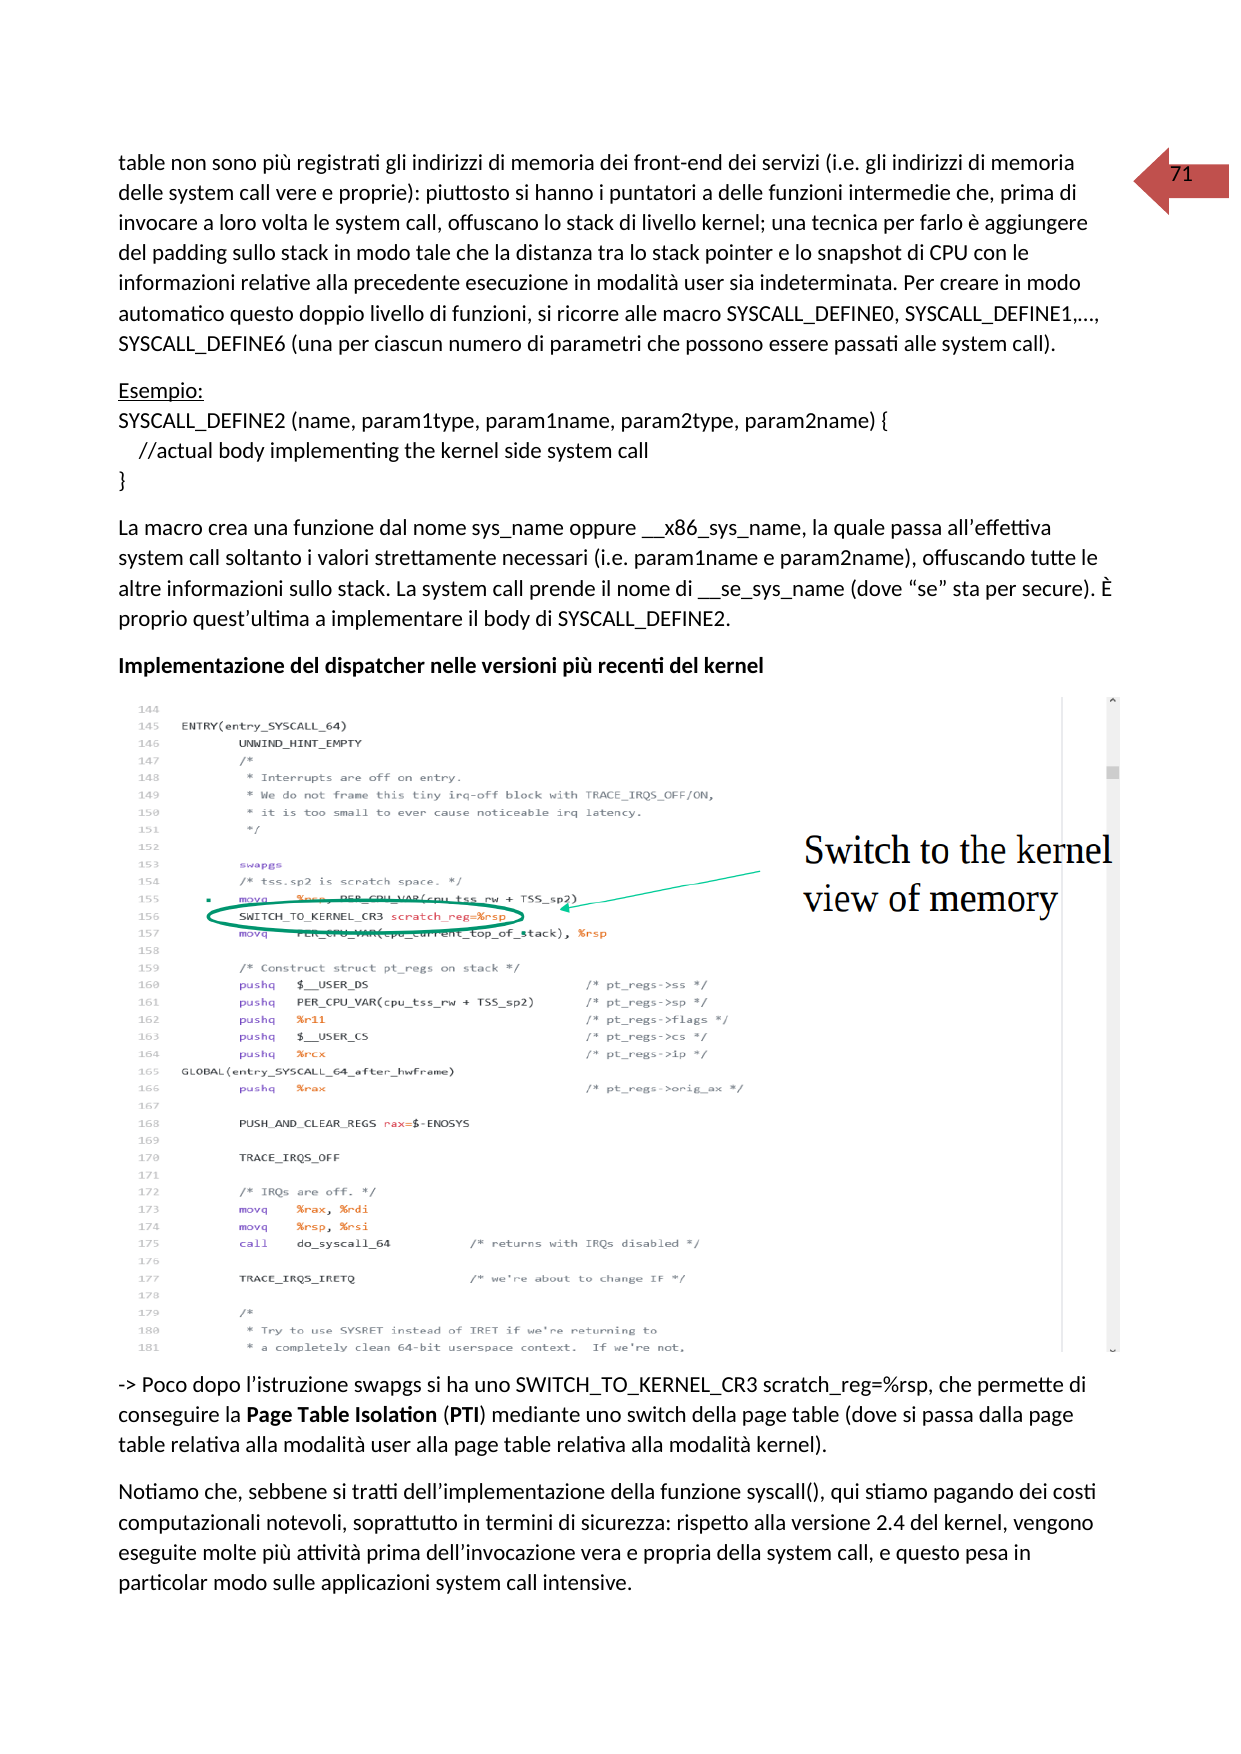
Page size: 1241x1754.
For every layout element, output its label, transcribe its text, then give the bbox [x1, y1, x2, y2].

text Notiamo che, sebbene si tratti dell’implementazione della funzione syscall(), qui stiamo pagando dei costi computazionali notevoli, soprattutto in termini di sicurezza: rispetto alla versione 2.4 del kernel, vengono eseguite molte più attività prima dell’invocazione vera e propria della system call, e questo pesa in particolar modo sulle applicazioni system call intensive. [118, 1477, 1122, 1596]
picture [118, 697, 1123, 1352]
text Implementazione del dispatcher nelle versioni più recenti del kernel [118, 651, 1122, 679]
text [118, 148, 1122, 357]
text Esempio: SYSCALL_DEFINE2 (name, param1type, param1name, param2type, param2name) { //actual body implementing the kernel side system call } [118, 376, 1122, 494]
text -> Poco dopo l’istruzione swapgs si ha uno SWITCH_TO_KERNEL_CR3 scratch_reg=%rsp, che permette di conseguire la Page Table Isolation (PTI) mediante uno switch della page table (dove si passa dalla page table relativa alla modalità user alla page table relativa alla modalità kernel). [118, 1370, 1122, 1459]
text La macro crea una funzione dal nome sys_name oppure __x86_sys_name, la quale passa all’effettiva system call soltanto i valori strettamente necessari (i.e. param1name e param2name), offuscando tutte le altre informazioni sullo stack. La system call prende il nome di __se_sys_name (dove “se” sta per secure). È proprio quest’ultima a implementare il body di SYSCALL_DEFINE2. [118, 513, 1122, 632]
